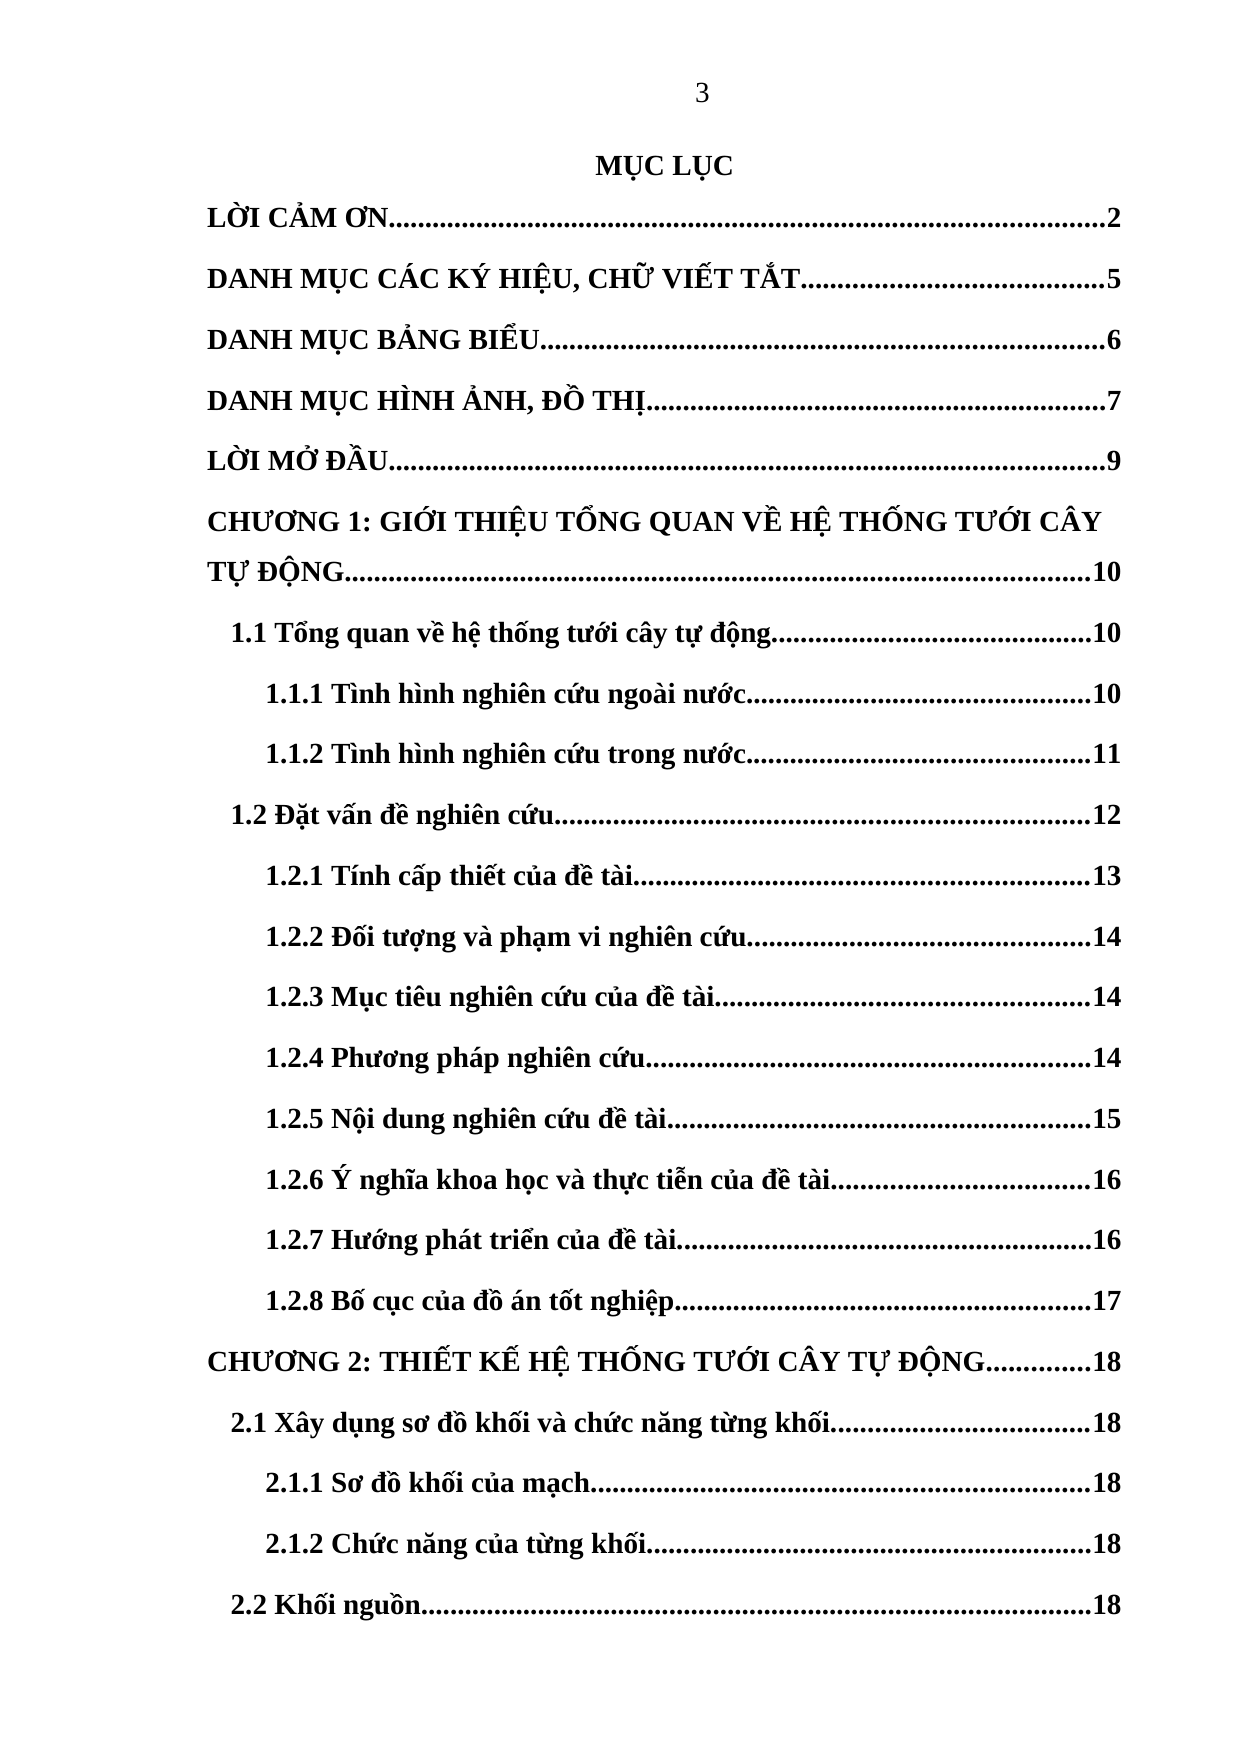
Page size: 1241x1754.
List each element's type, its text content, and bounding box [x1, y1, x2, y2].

text 1.1.2 Tình hình nghiên cứu trong nước. 11 [265, 737, 1122, 770]
text 2.1 Xây dụng sơ đồ khối và chức năng từng khối. 18 [230, 1405, 1122, 1438]
text 1.2.2 Đối tượng và phạm vi nghiên cứu. 14 [265, 919, 1122, 952]
text 2.1.1 Sơ đồ khối của mạch. 18 [265, 1465, 1122, 1499]
text MỤC LỤC [207, 148, 1122, 181]
text Danh MỤC BẢNG BIỂU 6 [207, 322, 1122, 356]
text 1.2.3 Mục tiêu nghiên cứu của đề tài. 14 [265, 979, 1122, 1013]
text 1.2.1 Tính cấp thiết của đề tài. 13 [265, 858, 1122, 892]
text 1.2.4 Phương pháp nghiên cứu. 14 [265, 1040, 1122, 1074]
text 2.1.2 Chức năng của từng khối. 18 [265, 1526, 1122, 1560]
text 1.2 Đặt vấn đề nghiên cứu. 12 [230, 797, 1122, 831]
text Lời mỞ ĐẦU 9 [207, 443, 1122, 477]
text 1.2.6 Ý nghĩa khoa học và thực tiễn của đề tài. 16 [265, 1162, 1122, 1195]
text 2.2 Khối nguồn. 18 [230, 1587, 1122, 1620]
text 1.2.5 Nội dung nghiên cứu đề tài 15 [265, 1101, 1122, 1134]
text dANH MỤC CÁC KÝ HIỆU, CHỮ VIẾT TẮT 5 [207, 261, 1122, 295]
text 1.1 Tổng quan về hệ thống tưới cây tự động. 10 [230, 615, 1122, 649]
text 1.2.7 Hướng phát triển của đề tài. 16 [265, 1222, 1122, 1256]
text LỜI CẢM ƠN 2 [207, 201, 1122, 234]
text 1.1.1 Tình hình nghiên cứu ngoài nước. 10 [265, 676, 1122, 709]
text CHƯƠNG 2: thiết kế hệ thống tưới cây tự động 18 [207, 1344, 1122, 1377]
text dANH MỤC HÌNH ẢNH, ĐỒ THỊ 7 [207, 383, 1122, 416]
text CHƯƠNG 1: giới thiệu tỔNG QUAN VỀ hệ thống tưới cây tự động 10 [207, 504, 1122, 588]
text 1.2.8 Bố cục của đồ án tốt nghiệp. 17 [265, 1283, 1122, 1317]
